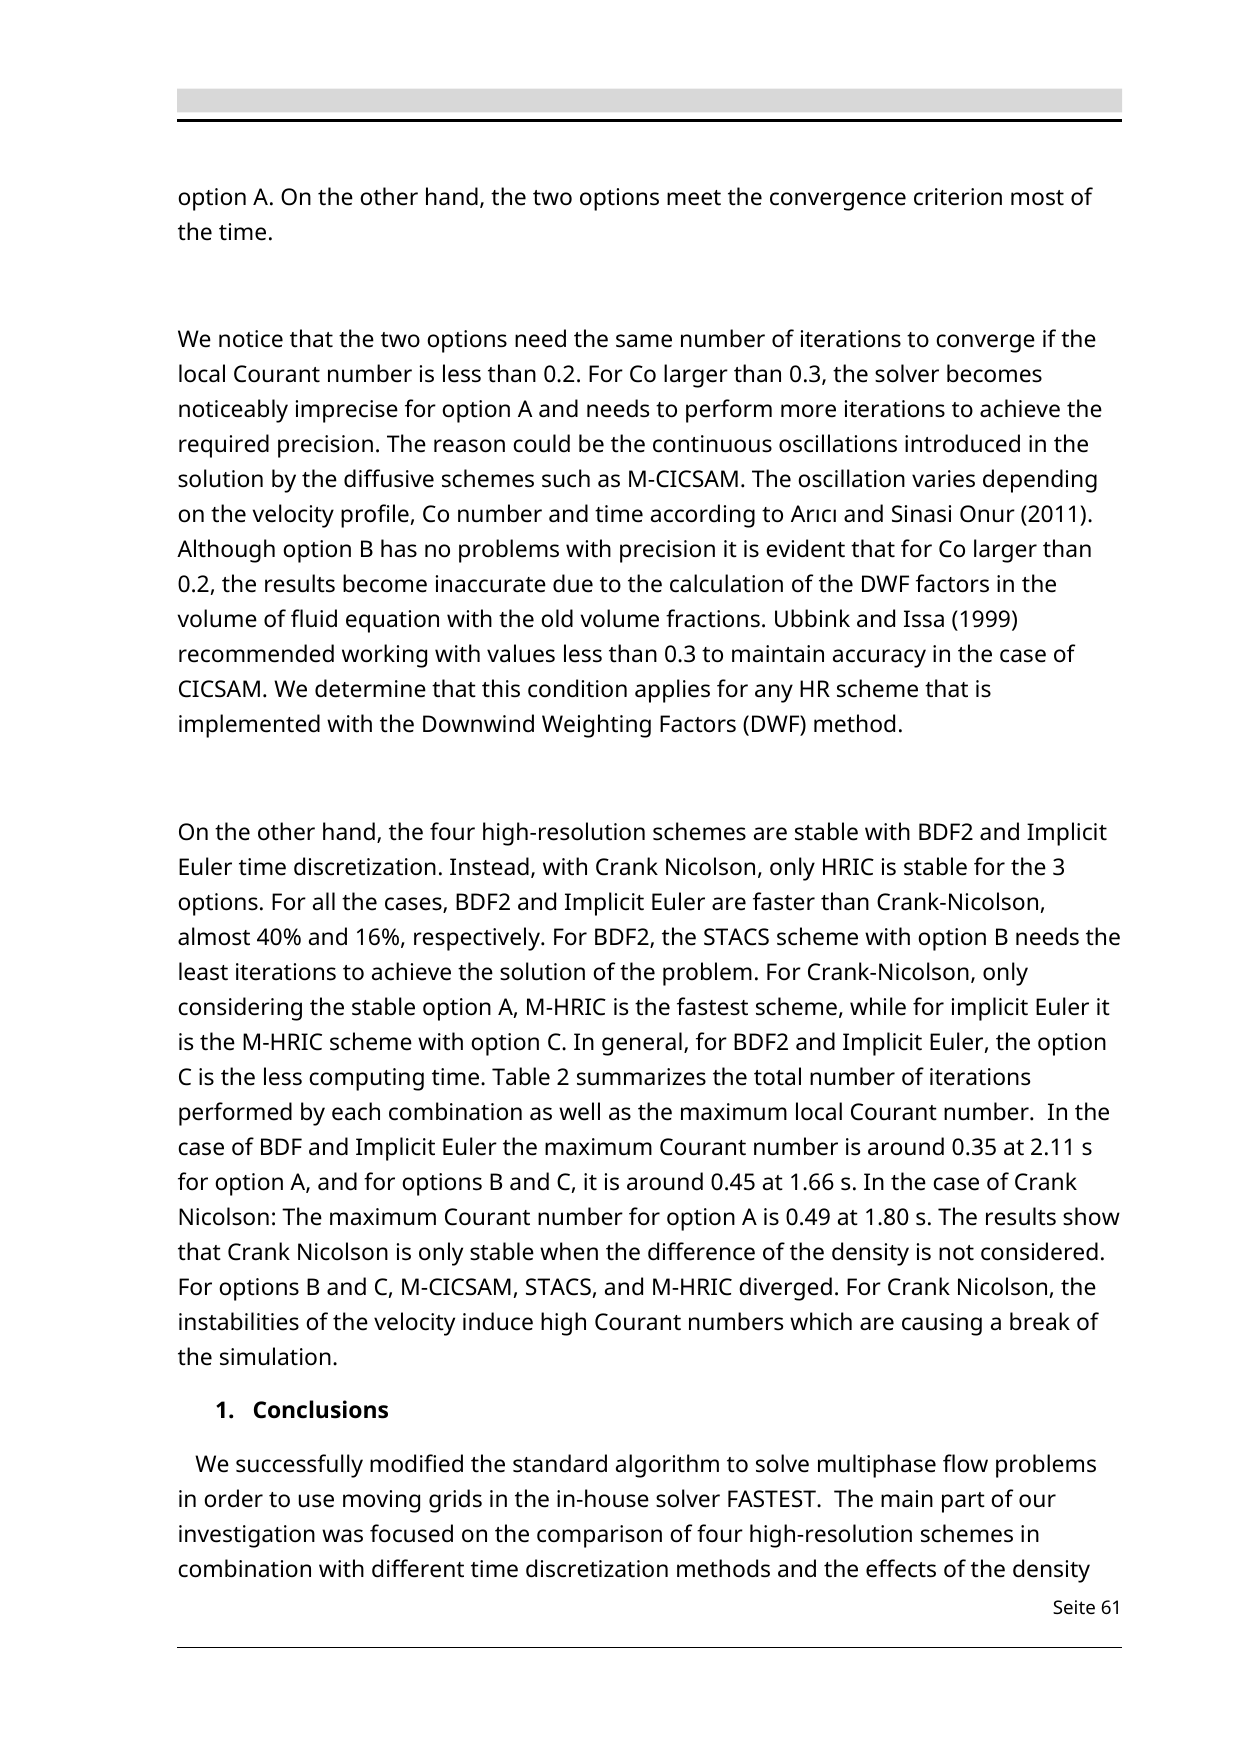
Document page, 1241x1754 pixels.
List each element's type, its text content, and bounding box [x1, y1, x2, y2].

list Conclusions [215, 1394, 1122, 1426]
text We notice that the two options need the same number of iterations to converge if the local Courant number is less than 0.2. For Co larger than 0.3, the solver becomes noticeably imprecise for option A and needs to perform more iterations to achieve the required precision. The reason could be the continuous oscillations introduced in the solution by the diffusive schemes such as M-CICSAM. The oscillation varies depending on the velocity profile, Co number and time according to Arıcı and Sinasi Onur (2011). Although option B has no problems with precision it is evident that for Co larger than 0.2, the results become inaccurate due to the calculation of the DWF factors in the volume of fluid equation with the old volume fractions. Ubbink and Issa (1999) recommended working with values less than 0.3 to maintain accuracy in the case of CICSAM. We determine that this condition applies for any HR scheme that is implemented with the Downwind Weighting Factors (DWF) method. [177, 323, 1122, 739]
text On the other hand, the four high-resolution schemes are stable with BDF2 and Implicit Euler time discretization. Instead, with Crank Nicolson, only HRIC is stable for the 3 options. For all the cases, BDF2 and Implicit Euler are faster than Crank-Nicolson, almost 40% and 16%, respectively. For BDF2, the STACS scheme with option B needs the least iterations to achieve the solution of the problem. For Crank-Nicolson, only considering the stable option A, M-HRIC is the fastest scheme, while for implicit Euler it is the M-HRIC scheme with option C. In general, for BDF2 and Implicit Euler, the option C is the less computing time. Table 2 summarizes the total number of iterations performed by each combination as well as the maximum local Courant number. In the case of BDF and Implicit Euler the maximum Courant number is around 0.35 at 2.11 s for option A, and for options B and C, it is around 0.45 at 1.66 s. In the case of Crank Nicolson: The maximum Courant number for option A is 0.49 at 1.80 s. The results show that Crank Nicolson is only stable when the difference of the density is not considered. For options B and C, M-CICSAM, STACS, and M-HRIC diverged. For Crank Nicolson, the instabilities of the velocity induce high Courant numbers which are causing a break of the simulation. [177, 816, 1122, 1372]
